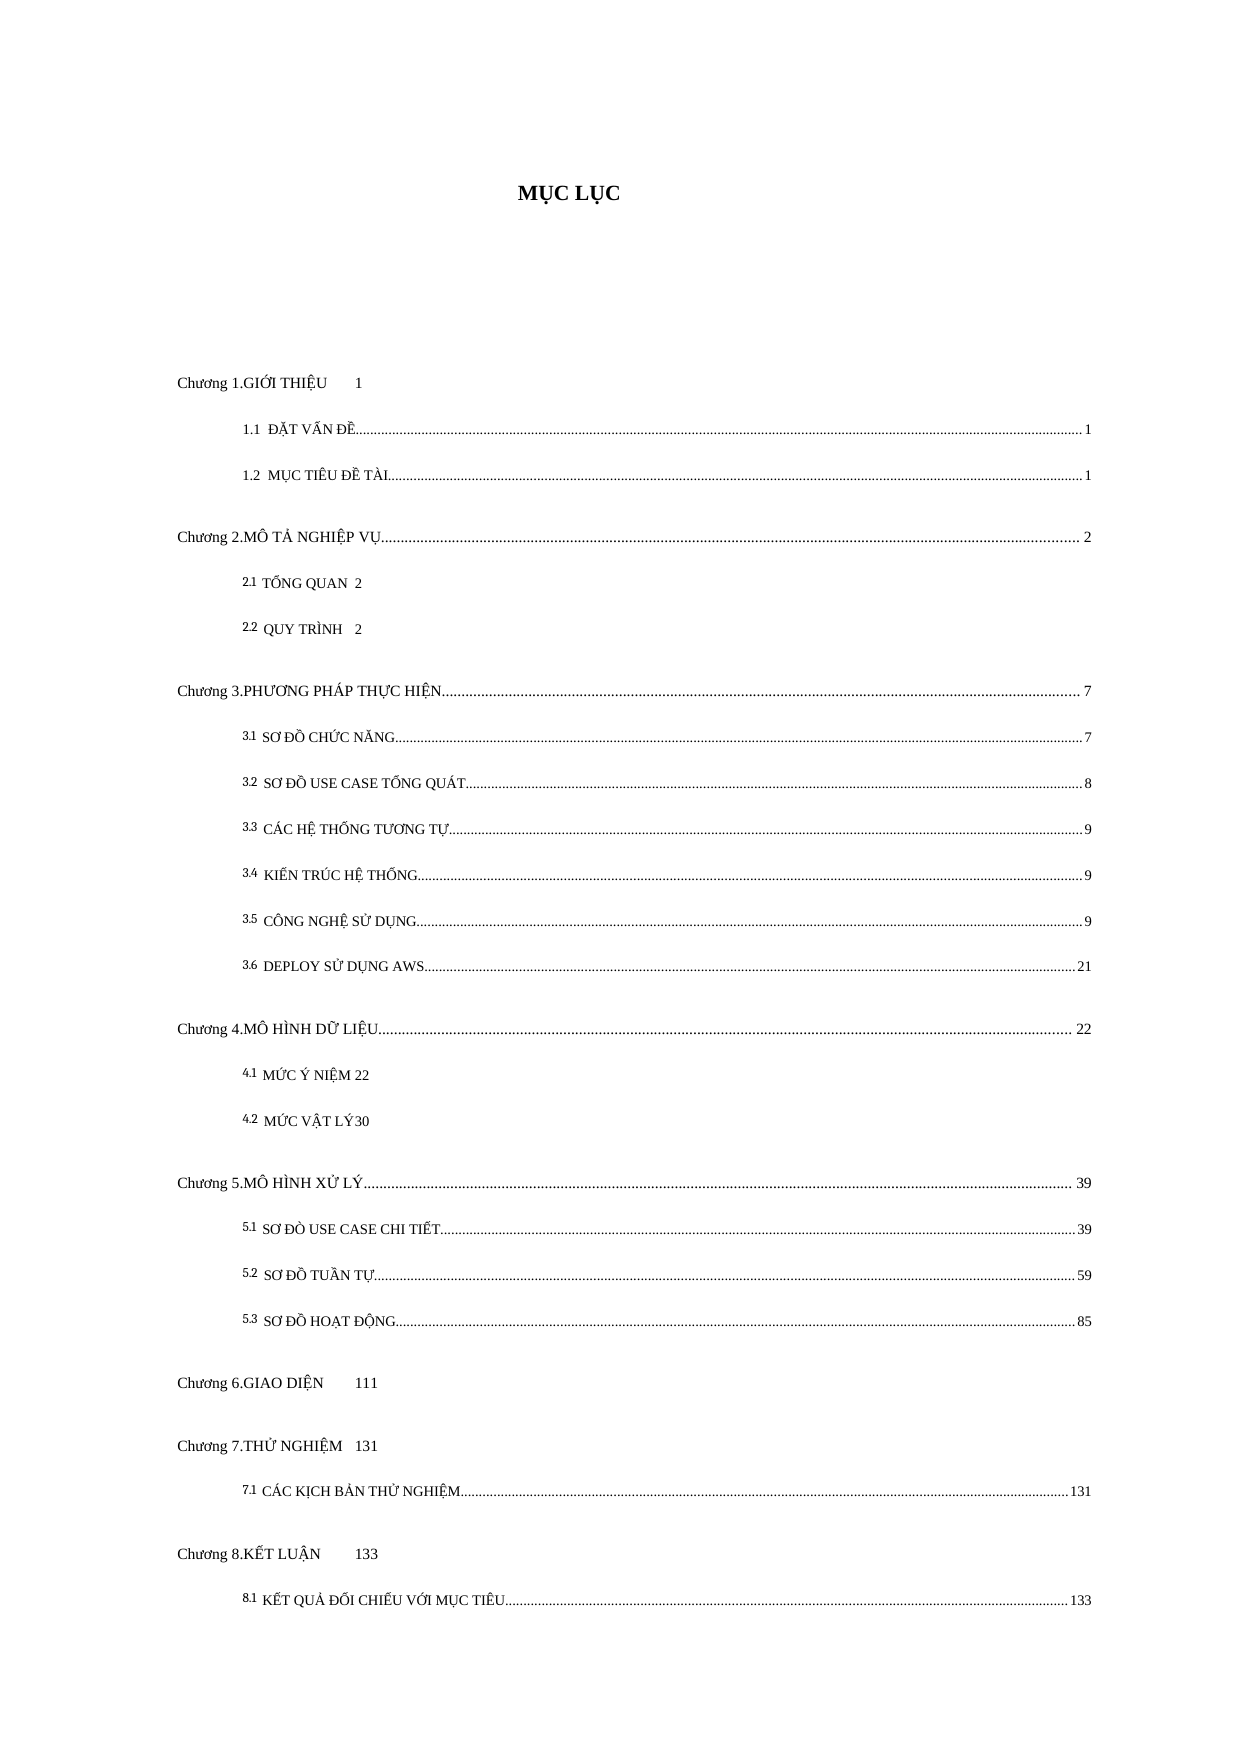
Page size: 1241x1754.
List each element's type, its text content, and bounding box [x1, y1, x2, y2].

text Chương 6.GIAO DIỆN 111 [177, 1354, 1092, 1392]
text Chương 8.KẾT LUẬN 133 [177, 1525, 1092, 1563]
text Chương 3.PHƯƠNG PHÁP THỰC HIỆN 7 [177, 663, 1092, 700]
text 3.2 SƠ ĐỒ USE CASE TỔNG QUÁT 8 [177, 758, 1122, 792]
text 2.1 TỔNG QUAN 2 [177, 558, 1122, 592]
text 3.6 DEPLOY SỬ DỤNG AWS 21 [177, 942, 1122, 975]
text 3.5 CÔNG NGHỆ SỬ DỤNG 9 [177, 896, 1122, 929]
text 5.3 SƠ ĐỒ HOẠT ĐỘNG 85 [177, 1296, 1122, 1329]
text Chương 5.MÔ HÌNH XỬ LÝ 39 [177, 1154, 1092, 1192]
text 1.1 ĐẶT VẤN ĐỀ 1 [177, 404, 1122, 438]
text 7.1 CÁC KỊCH BẢN THỬ NGHIỆM 131 [177, 1467, 1122, 1500]
text 4.2 MỨC VẬT LÝ 30 [177, 1096, 1122, 1129]
text 8.1 KẾT QUẢ ĐỐI CHIẾU VỚI MỤC TIÊU 133 [177, 1575, 1122, 1608]
text 3.1 SƠ ĐỒ CHỨC NĂNG 7 [177, 713, 1122, 746]
text 1.2 MỤC TIÊU ĐỀ TÀI 1 [177, 450, 1122, 483]
text 5.2 SƠ ĐỒ TUẦN TỰ 59 [177, 1250, 1122, 1283]
text 3.3 CÁC HỆ THỐNG TƯƠNG TỰ 9 [177, 804, 1122, 838]
text Chương 7.THỬ NGHIỆM 131 [177, 1417, 1092, 1454]
text Chương 2.MÔ TẢ NGHIỆP VỤ 2 [177, 508, 1092, 546]
text 4.1 MỨC Ý NIỆM 22 [177, 1050, 1122, 1083]
text 3.4 KIẾN TRÚC HỆ THỐNG 9 [177, 850, 1122, 883]
text Chương 1.GIỚI THIỆU 1 [177, 354, 1092, 392]
text Chương 4.MÔ HÌNH DỮ LIỆU 22 [177, 1000, 1092, 1038]
text 5.1 SƠ ĐÒ USE CASE CHI TIẾT 39 [177, 1204, 1122, 1238]
text 2.2 QUY TRÌNH 2 [177, 604, 1122, 638]
title MỤC LỤC [177, 162, 1122, 205]
